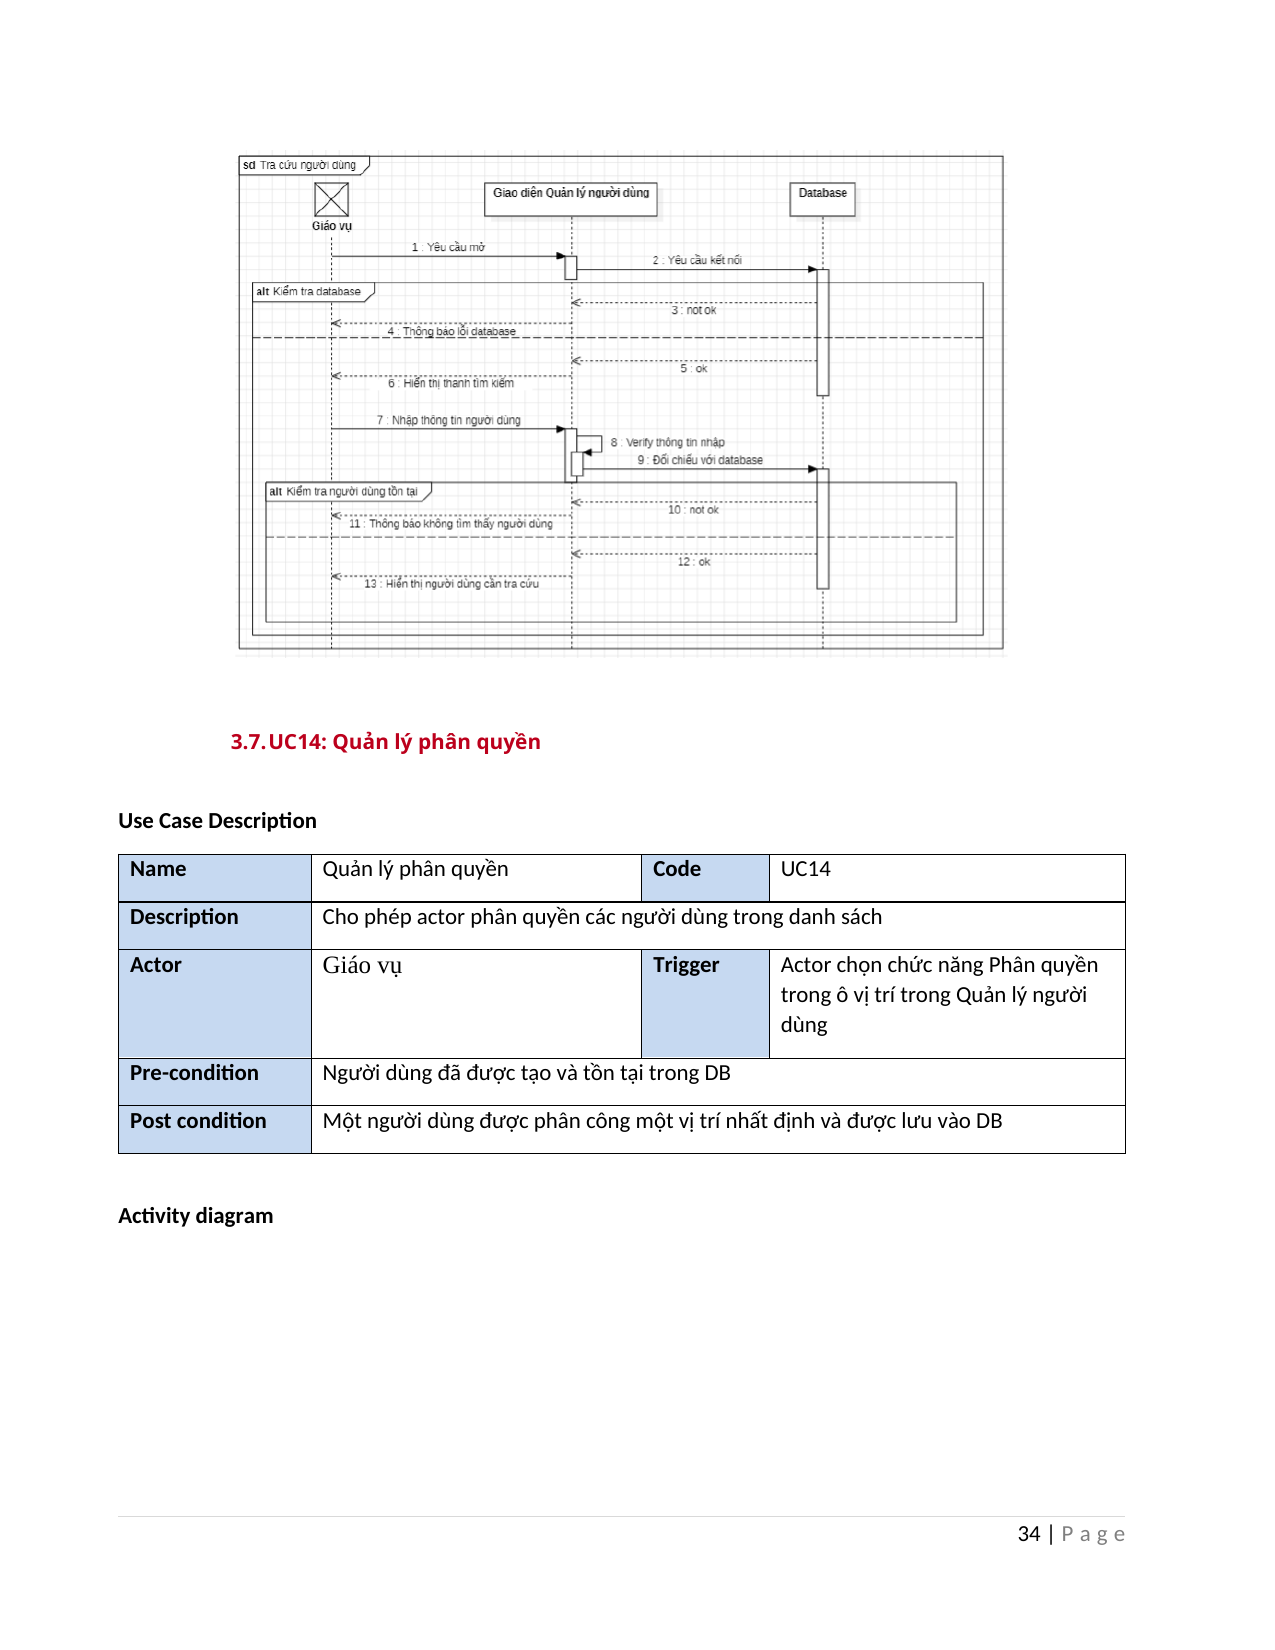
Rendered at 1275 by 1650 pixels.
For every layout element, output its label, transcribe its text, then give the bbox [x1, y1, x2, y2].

table_header Name [119, 855, 311, 901]
table_cell Actor [119, 950, 311, 1057]
table_cell Giáo vụ [312, 950, 641, 1057]
table_cell Trigger [642, 950, 769, 1057]
table_header Code [642, 855, 769, 901]
text Use Case Description [118, 807, 1125, 835]
table_cell Một người dùng được phân công một vị trí nhất định và được lưu vào DB [312, 1106, 1125, 1153]
table_cell Actor chọn chức năng Phân quyền trong ô vị trí trong Quản lý người dùng [770, 950, 1125, 1057]
table_header UC14 [770, 855, 1125, 901]
table_header Quản lý phân quyền [312, 855, 641, 901]
table_cell Pre-condition [119, 1059, 311, 1105]
text Activity diagram [118, 1201, 1125, 1229]
table_cell Người dùng đã được tạo và tồn tại trong DB [312, 1059, 1125, 1105]
table_cell Cho phép actor phân quyền các người dùng trong danh sách [312, 903, 1125, 949]
picture [235, 150, 1008, 658]
subtitle UC14: Quản lý phân quyền [231, 727, 1125, 756]
table_cell Post condition [119, 1106, 311, 1153]
table_cell Description [119, 903, 311, 949]
